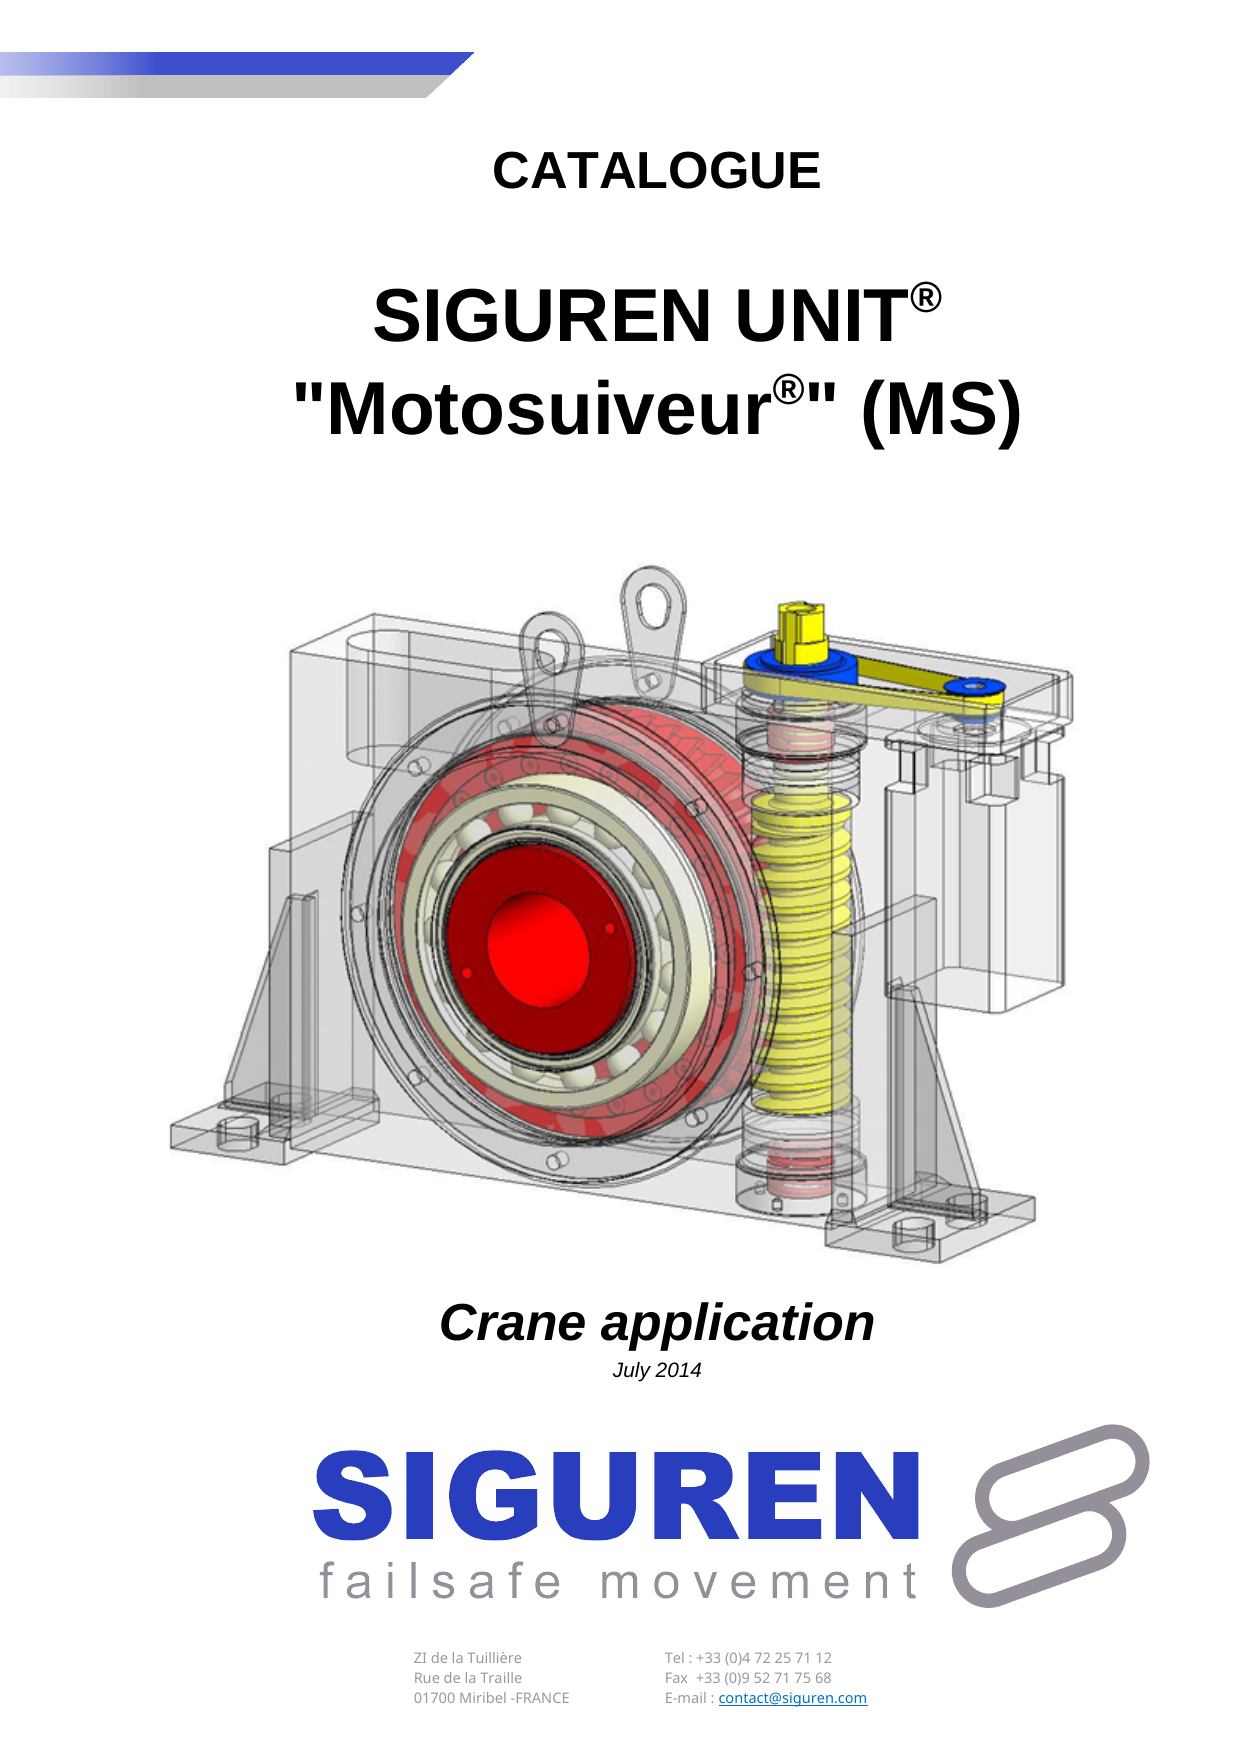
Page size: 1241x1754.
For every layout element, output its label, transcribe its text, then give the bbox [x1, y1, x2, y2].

text July 2014 [148, 1358, 1167, 1382]
text "Motosuiveur®" (MS) [148, 364, 1167, 450]
picture [147, 505, 1093, 1286]
picture [309, 1422, 1152, 1626]
text CATALOGUE [148, 139, 1167, 199]
text SIGUREN UNIT® [148, 271, 1167, 358]
text Crane application [148, 1292, 1167, 1352]
